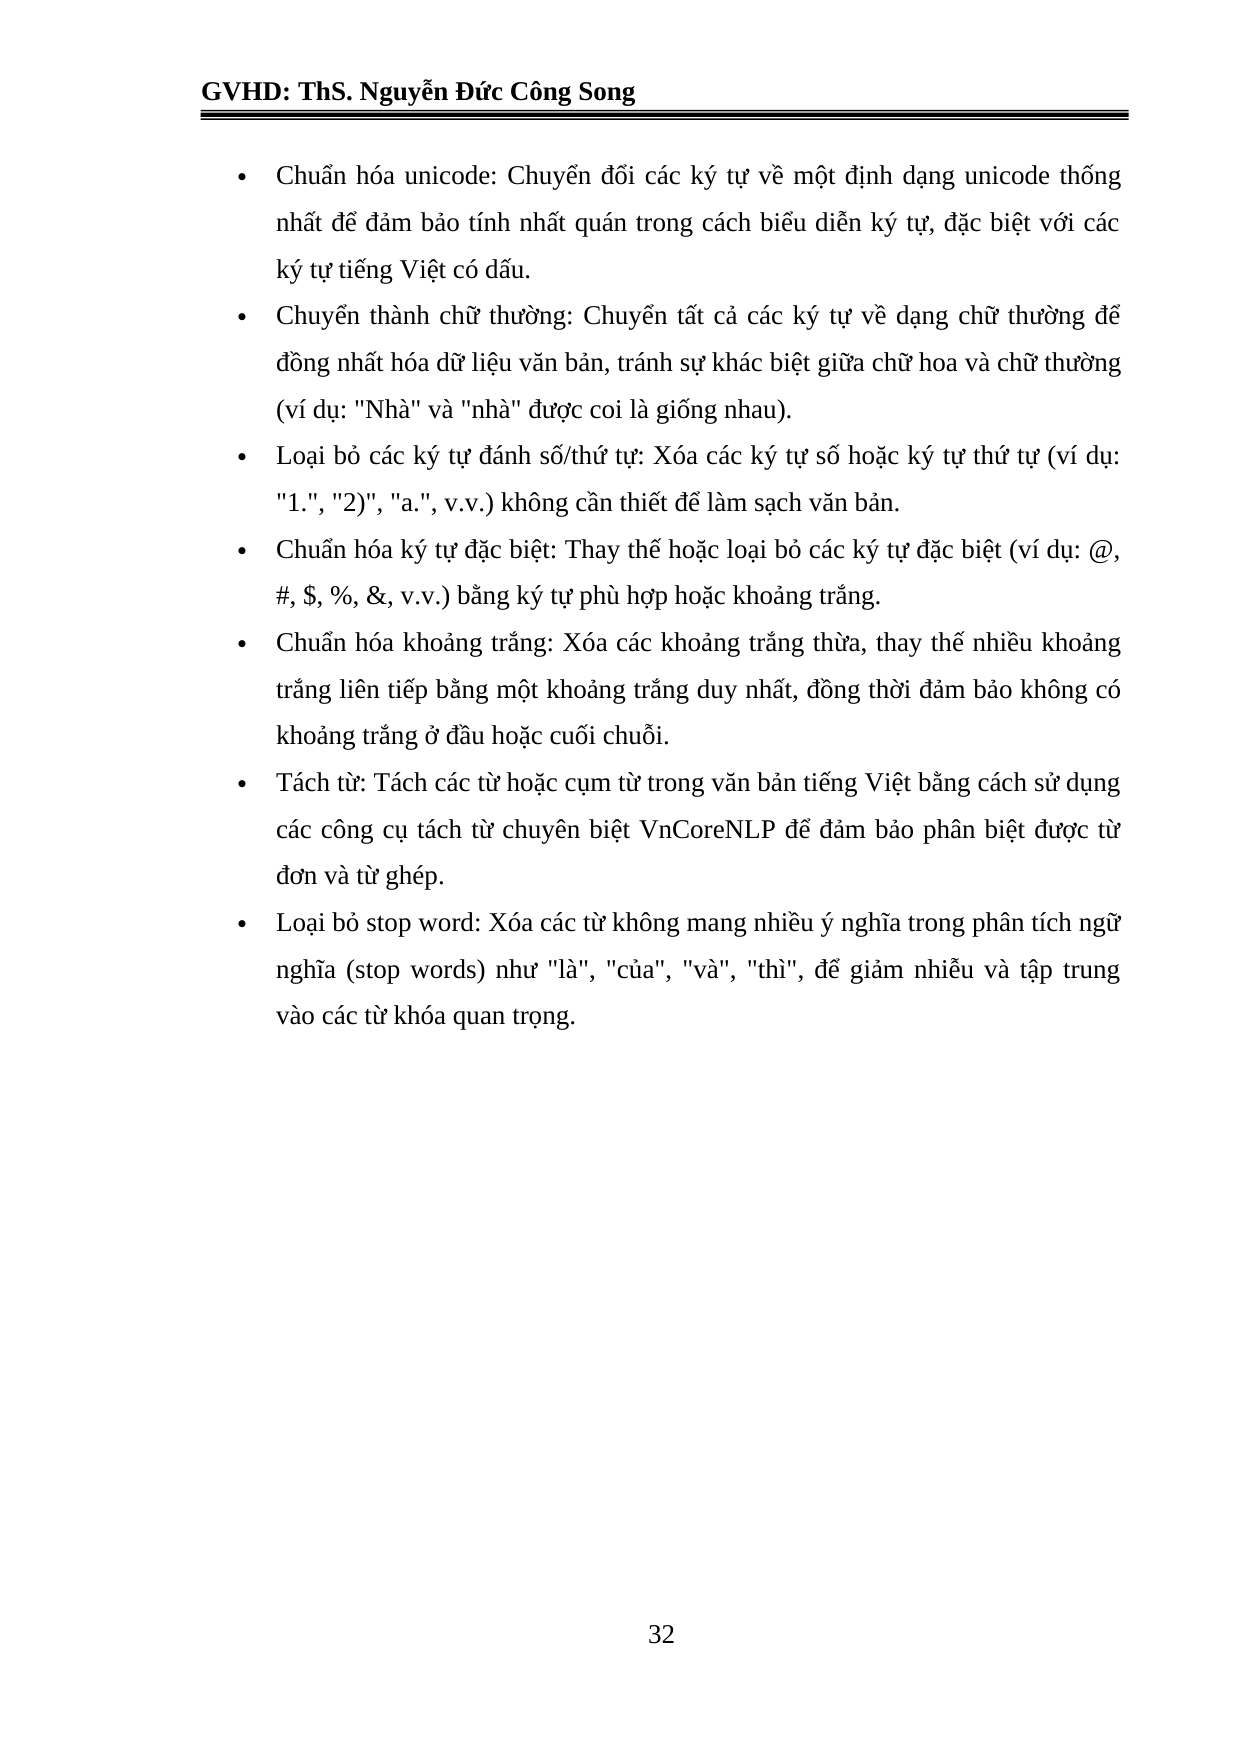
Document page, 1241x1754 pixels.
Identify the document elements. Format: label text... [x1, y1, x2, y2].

list Chuẩn hóa khoảng trắng: Xóa các khoảng trắng thừa, thay thế nhiều khoảng trắng liên tiếp bằng một khoảng trắng duy nhất, đồng thời đảm bảo không có khoảng trắng ở đầu hoặc cuối chuỗi. [238, 626, 1122, 751]
list Tách từ: Tách các từ hoặc cụm từ trong văn bản tiếng Việt bằng cách sử dụng các công cụ tách từ chuyên biệt VnCoreNLP để đảm bảo phân biệt được từ đơn và từ ghép. [238, 766, 1122, 891]
list Chuyển thành chữ thường: Chuyển tất cả các ký tự về dạng chữ thường để đồng nhất hóa dữ liệu văn bản, tránh sự khác biệt giữa chữ hoa và chữ thường (ví dụ: "Nhà" và "nhà" được coi là giống nhau). [238, 299, 1122, 424]
list Loại bỏ các ký tự đánh số/thứ tự: Xóa các ký tự số hoặc ký tự thứ tự (ví dụ: "1.", "2)", "a.", v.v.) không cần thiết để làm sạch văn bản. [238, 439, 1122, 517]
list Loại bỏ stop word: Xóa các từ không mang nhiều ý nghĩa trong phân tích ngữ nghĩa (stop words) như "là", "của", "và", "thì", để giảm nhiễu và tập trung vào các từ khóa quan trọng. [238, 906, 1122, 1031]
list Chuẩn hóa unicode: Chuyển đổi các ký tự về một định dạng unicode thống nhất để đảm bảo tính nhất quán trong cách biểu diễn ký tự, đặc biệt với các ký tự tiếng Việt có dấu. [238, 159, 1122, 284]
list Chuẩn hóa ký tự đặc biệt: Thay thế hoặc loại bỏ các ký tự đặc biệt (ví dụ: @, #, $, %, &, v.v.) bằng ký tự phù hợp hoặc khoảng trắng. [238, 533, 1122, 611]
